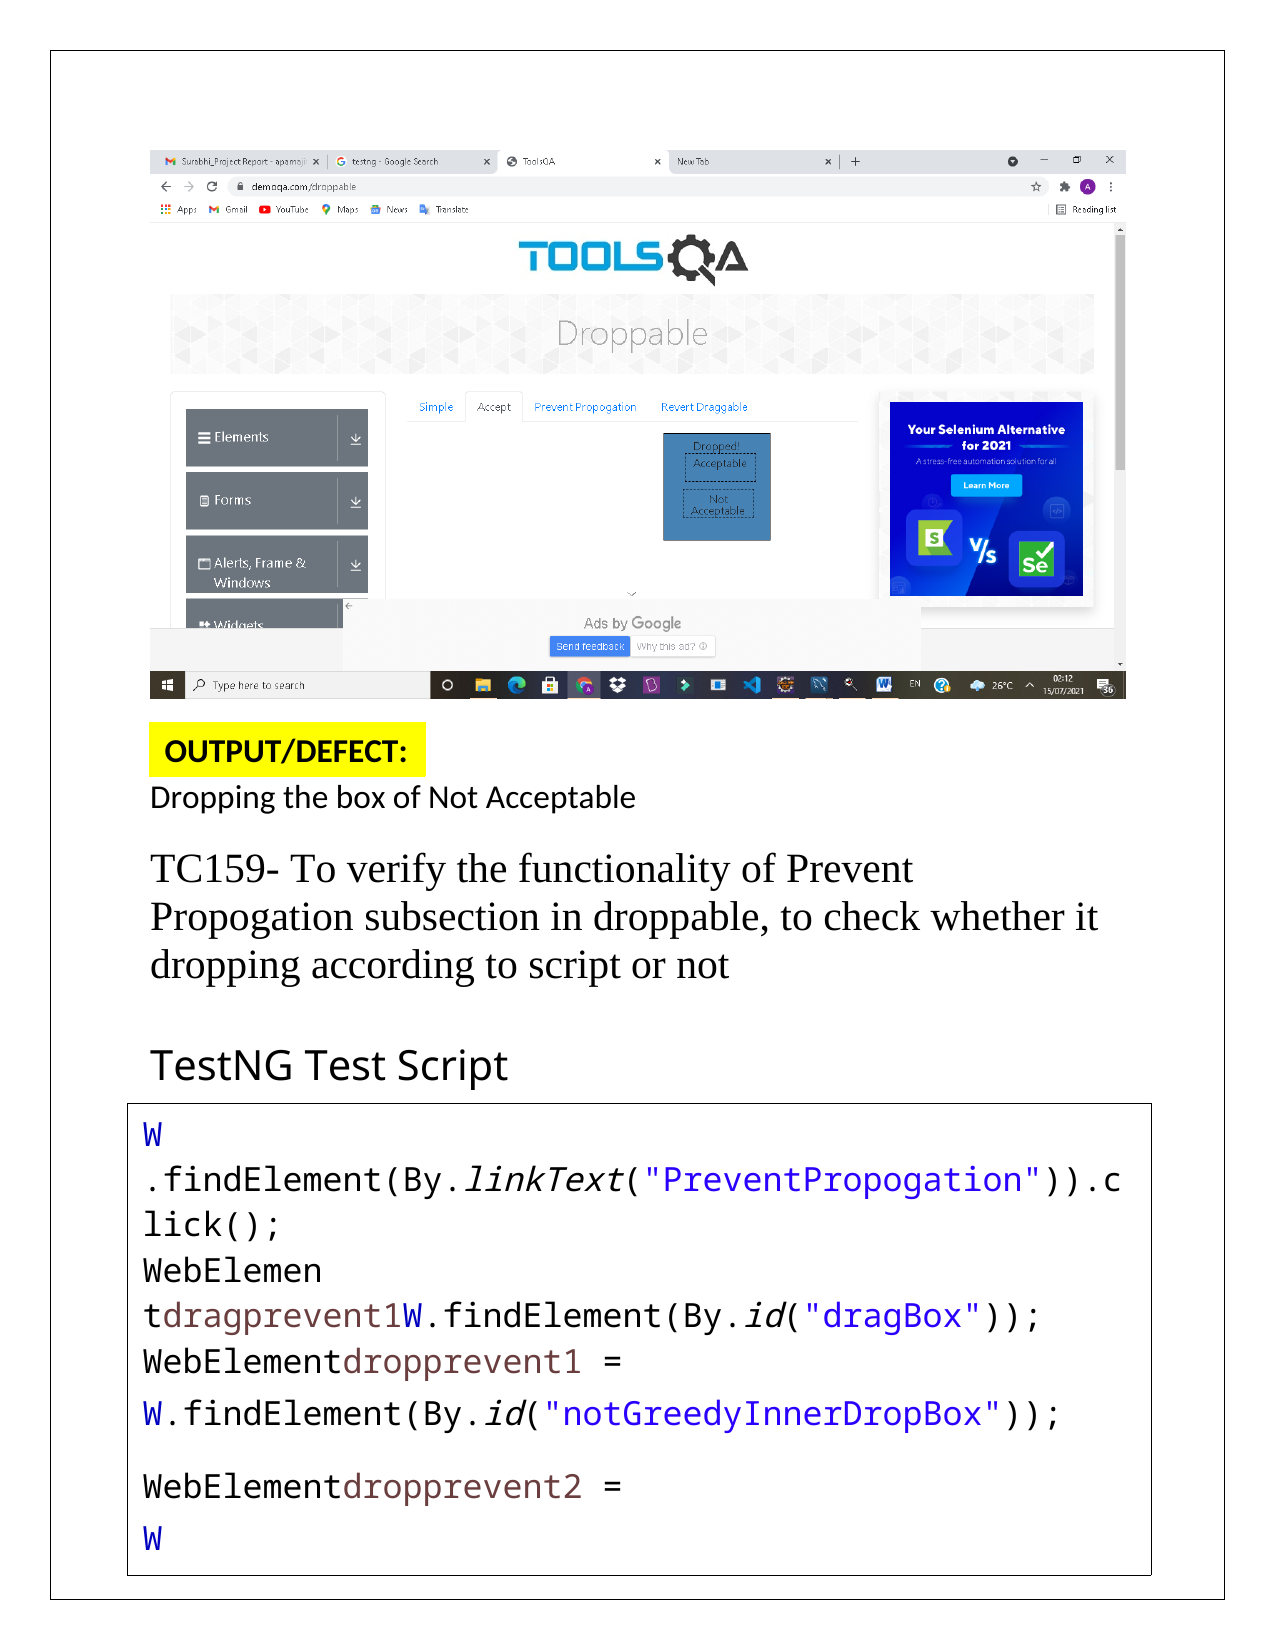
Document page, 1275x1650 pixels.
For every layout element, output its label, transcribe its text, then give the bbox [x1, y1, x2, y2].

text TestNG Test Script [150, 1036, 1125, 1092]
picture [150, 150, 1126, 699]
text TC159- To verify the functionality of Prevent Propogation subsection in droppable, to check whether it dropping according to script or not [150, 844, 1125, 988]
text Dropping the box of Not Acceptable [150, 776, 1125, 817]
